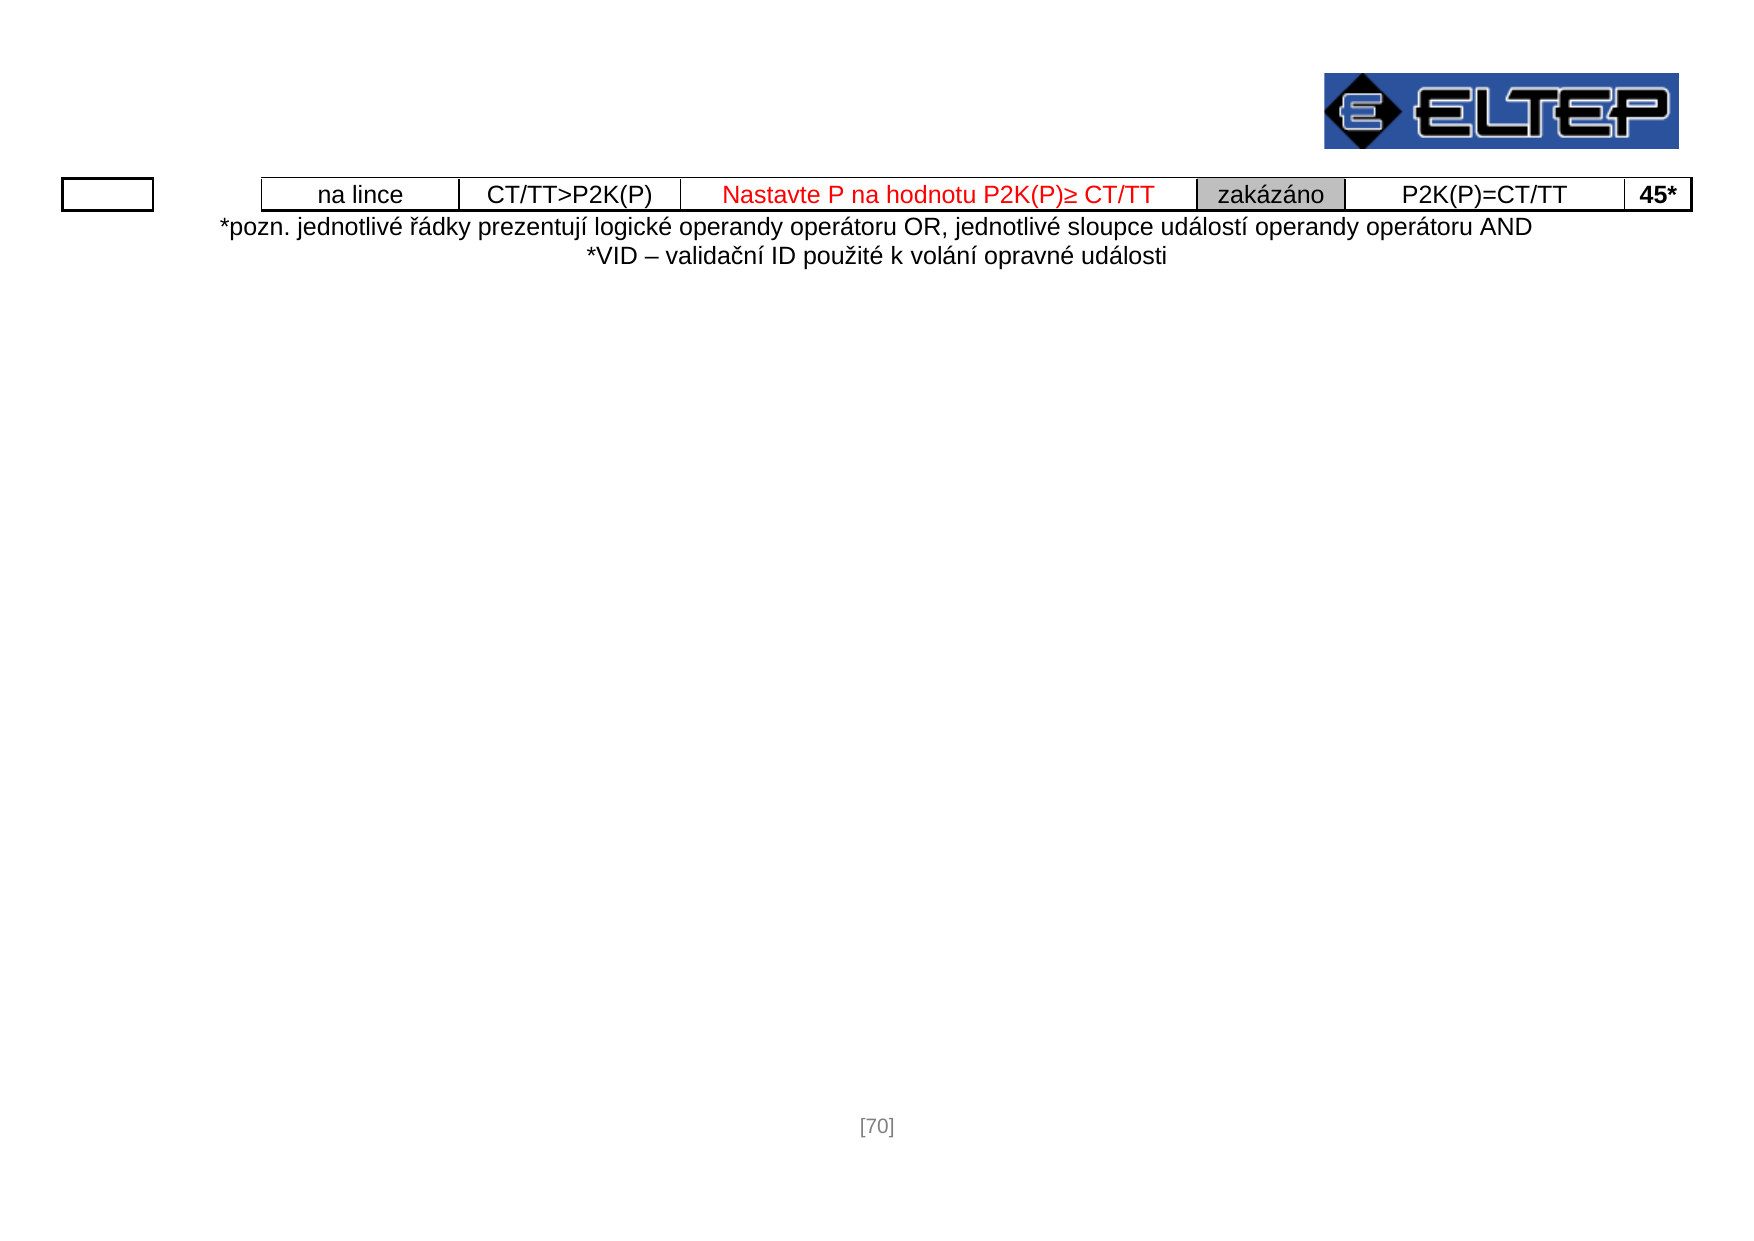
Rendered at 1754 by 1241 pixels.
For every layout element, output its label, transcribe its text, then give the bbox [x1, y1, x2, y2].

picture [1324, 73, 1679, 149]
table_cell ostatní objekty na lince [262, 178, 459, 209]
table_cell [64, 180, 152, 209]
table_cell P2K(P)=CT/TT [1346, 178, 1624, 209]
table_cell CT/TT>P2K(P) [460, 178, 680, 209]
table_cell zakázáno [1198, 178, 1345, 209]
table_cell 45* [1625, 178, 1690, 209]
text *pozn. jednotlivé řádky prezentují logické operandy operátoru OR, jednotlivé sloupce událostí operandy operátoru AND [75, 212, 1679, 241]
text *VID – validační ID použité k volání opravné události [75, 241, 1679, 269]
table_cell Nastavte P na hodnotu P2K(P)≥ CT/TT [681, 178, 1197, 209]
